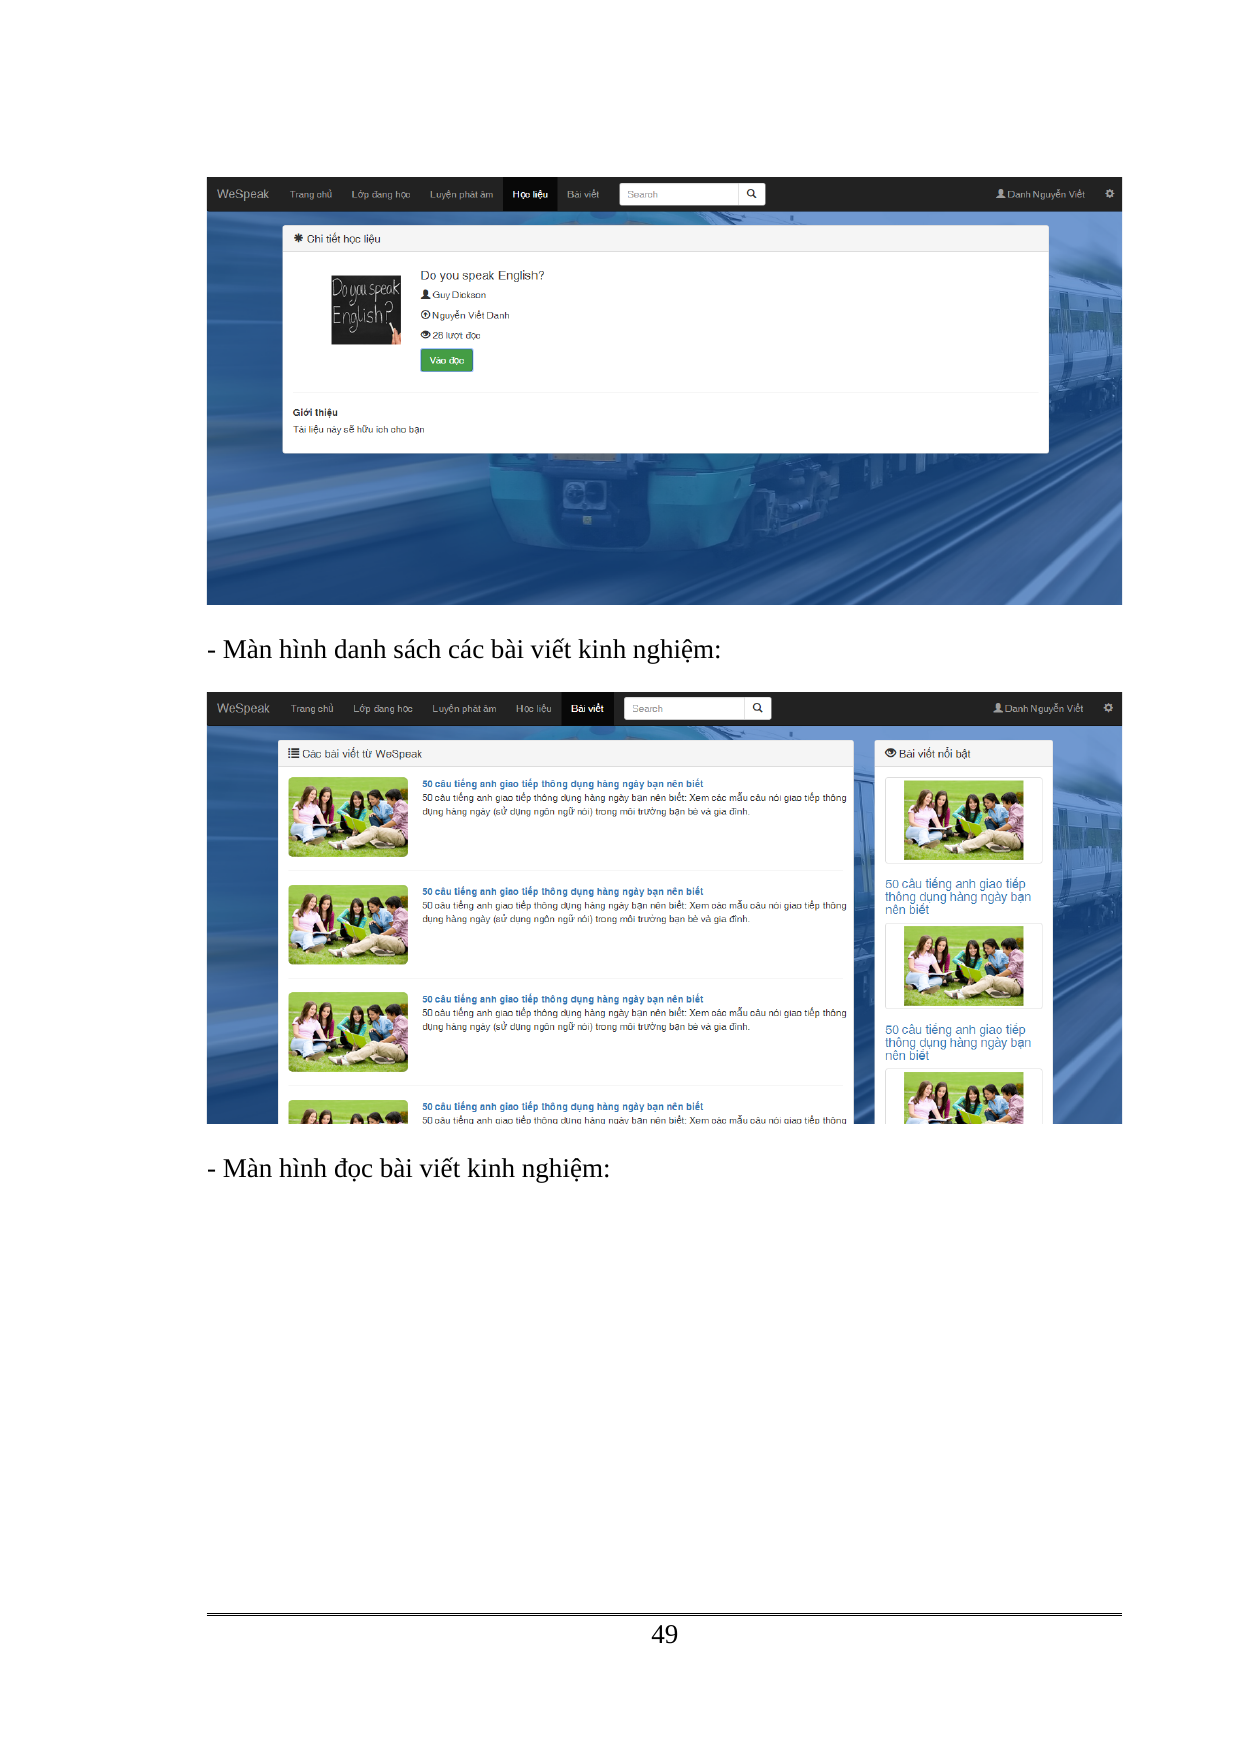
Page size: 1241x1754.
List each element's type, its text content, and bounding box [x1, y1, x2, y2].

picture [206, 692, 1123, 1124]
text - Màn hình danh sách các bài viết kinh nghiệm: [207, 633, 1122, 664]
text - Màn hình đọc bài viết kinh nghiệm: [207, 1152, 1122, 1183]
picture [206, 177, 1123, 605]
